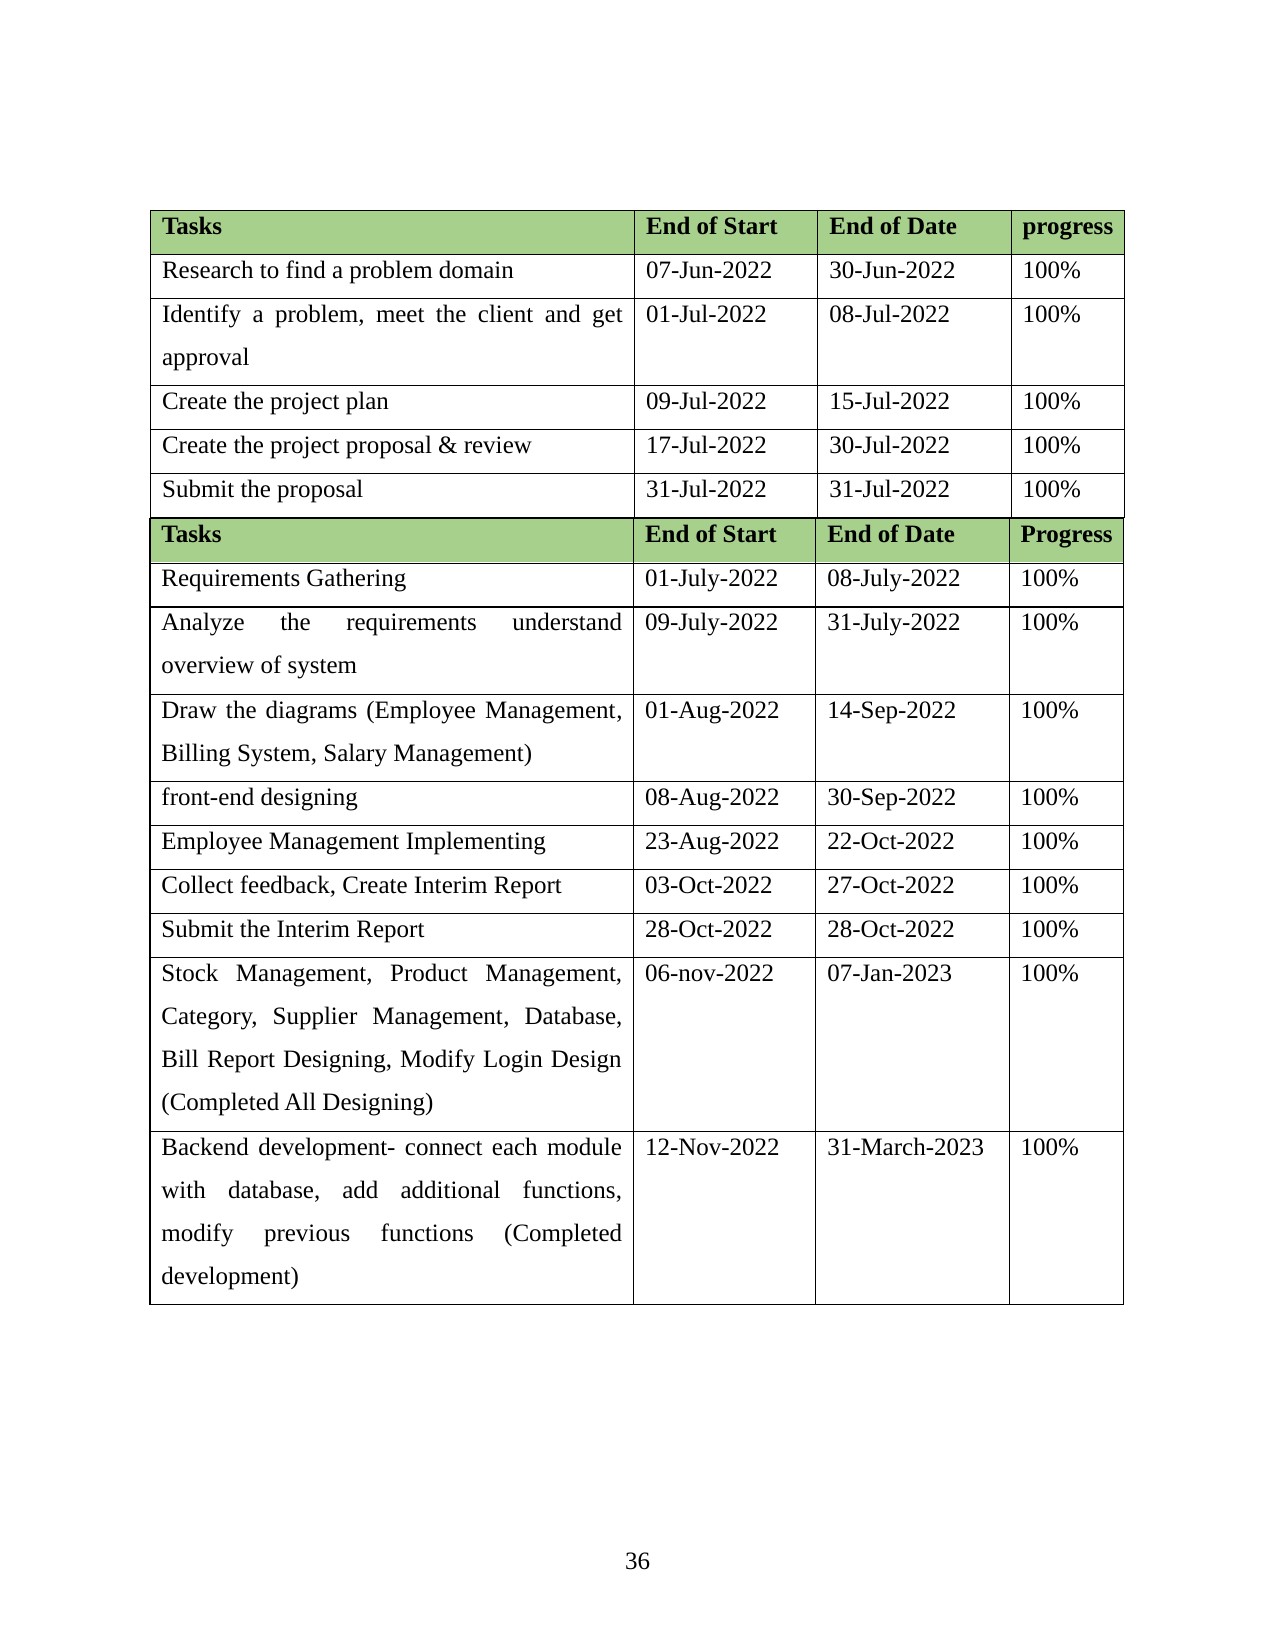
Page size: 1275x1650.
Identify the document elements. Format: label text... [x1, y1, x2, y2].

table_header Tasks [151, 519, 633, 562]
table_cell 08-Aug-2022 [634, 782, 815, 825]
table_cell 01-Jul-2022 [635, 299, 817, 385]
table_cell 100% [1010, 826, 1123, 869]
table_cell Employee Management Implementing [151, 826, 633, 869]
table_cell 100% [1010, 695, 1123, 781]
table_cell 08-Jul-2022 [818, 299, 1011, 385]
table_cell 07-Jun-2022 [635, 255, 817, 298]
table_cell 12-Nov-2022 [634, 1132, 815, 1304]
table_cell 01-Aug-2022 [634, 695, 815, 781]
table_cell 31-Jul-2022 [818, 474, 1011, 517]
table_cell Create the project proposal & review [151, 430, 634, 473]
table_cell Create the project plan [151, 386, 634, 429]
table_cell Analyze the requirements understand overview of system [151, 608, 633, 694]
table_cell 100% [1010, 564, 1123, 606]
table_cell 09-July-2022 [634, 608, 815, 694]
table_header End of Date [816, 519, 1009, 562]
table_cell 28-Oct-2022 [816, 914, 1009, 957]
table_cell Requirements Gathering [151, 564, 633, 606]
table_cell Collect feedback, Create Interim Report [151, 870, 633, 913]
table_cell 01-July-2022 [634, 564, 815, 606]
table_cell 100% [1010, 914, 1123, 957]
table_cell 100% [1012, 255, 1124, 298]
table_header End of Start [635, 211, 817, 254]
table_cell 22-Oct-2022 [816, 826, 1009, 869]
table_cell 15-Jul-2022 [818, 386, 1011, 429]
table_cell 17-Jul-2022 [635, 430, 817, 473]
table_cell 100% [1010, 608, 1123, 694]
table_cell 30-Sep-2022 [816, 782, 1009, 825]
table_cell 14-Sep-2022 [816, 695, 1009, 781]
table_cell 08-July-2022 [816, 564, 1009, 606]
table_cell 100% [1012, 386, 1124, 429]
table_cell 30-Jun-2022 [818, 255, 1011, 298]
table_cell 100% [1012, 474, 1124, 517]
table_cell 07-Jan-2023 [816, 958, 1009, 1131]
table_cell Research to find a problem domain [151, 255, 634, 298]
table_cell Submit the Interim Report [151, 914, 633, 957]
table_cell 100% [1010, 870, 1123, 913]
table_cell Draw the diagrams (Employee Management, Billing System, Salary Management) [151, 695, 633, 781]
table_cell Identify a problem, meet the client and get approval [151, 299, 634, 385]
table_cell 06-nov-2022 [634, 958, 815, 1131]
table_cell 03-Oct-2022 [634, 870, 815, 913]
table_cell 100% [1010, 1132, 1123, 1304]
table_cell 100% [1012, 430, 1124, 473]
table_cell 100% [1010, 782, 1123, 825]
table_cell Submit the proposal [151, 474, 634, 517]
table_header Tasks [151, 211, 634, 254]
table_cell 100% [1010, 958, 1123, 1131]
table_cell 27-Oct-2022 [816, 870, 1009, 913]
table_cell front-end designing [151, 782, 633, 825]
table_cell 09-Jul-2022 [635, 386, 817, 429]
table_cell 31-July-2022 [816, 608, 1009, 694]
table_header End of Date [818, 211, 1011, 254]
table_cell Stock Management, Product Management, Category, Supplier Management, Database, Bill Report Designing, Modify Login Design (Completed All Designing) [151, 958, 633, 1131]
table_cell 28-Oct-2022 [634, 914, 815, 957]
table_cell 31-March-2023 [816, 1132, 1009, 1304]
table_header Progress [1010, 519, 1123, 562]
table_cell Backend development- connect each module with database, add additional functions, modify previous functions (Completed development) [151, 1132, 633, 1304]
table_cell 23-Aug-2022 [634, 826, 815, 869]
table_header progress [1012, 211, 1124, 254]
table_header End of Start [634, 519, 815, 562]
table_cell 30-Jul-2022 [818, 430, 1011, 473]
table_cell 31-Jul-2022 [635, 474, 817, 517]
table_cell 100% [1012, 299, 1124, 385]
